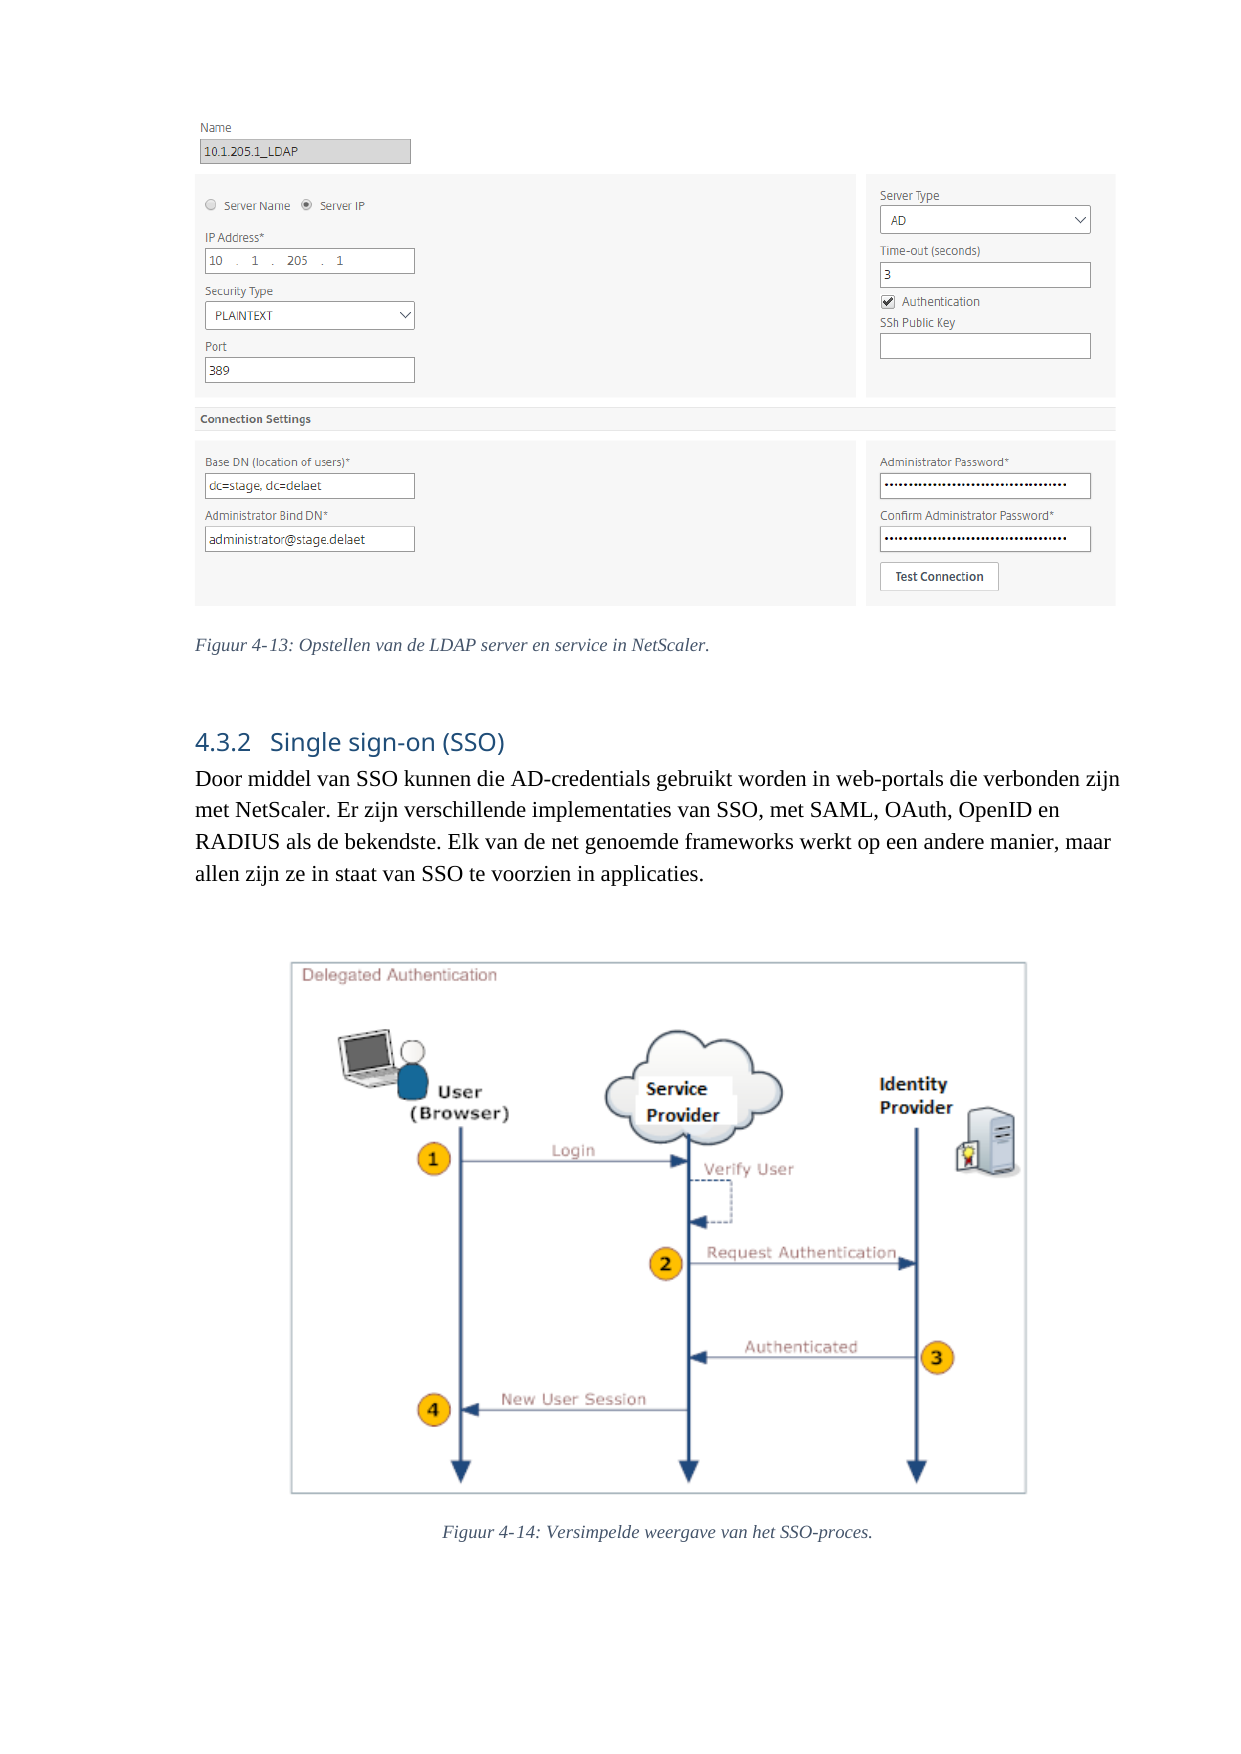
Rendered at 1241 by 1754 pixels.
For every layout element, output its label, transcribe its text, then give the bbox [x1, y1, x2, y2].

subtitle Single sign-on (SSO) [195, 724, 1122, 758]
text Door middel van SSO kunnen die AD-credentials gebruikt worden in web-portals die verbonden zijn met NetScaler. Er zijn verschillende implementaties van SSO, met SAML, OAuth, OpenID en RADIUS als de bekendste. Elk van de net genoemde frameworks werkt op een andere manier, maar allen zijn ze in staat van SSO te voorzien in applicaties. [195, 765, 1122, 886]
picture [285, 956, 1032, 1499]
picture [194, 118, 1116, 612]
